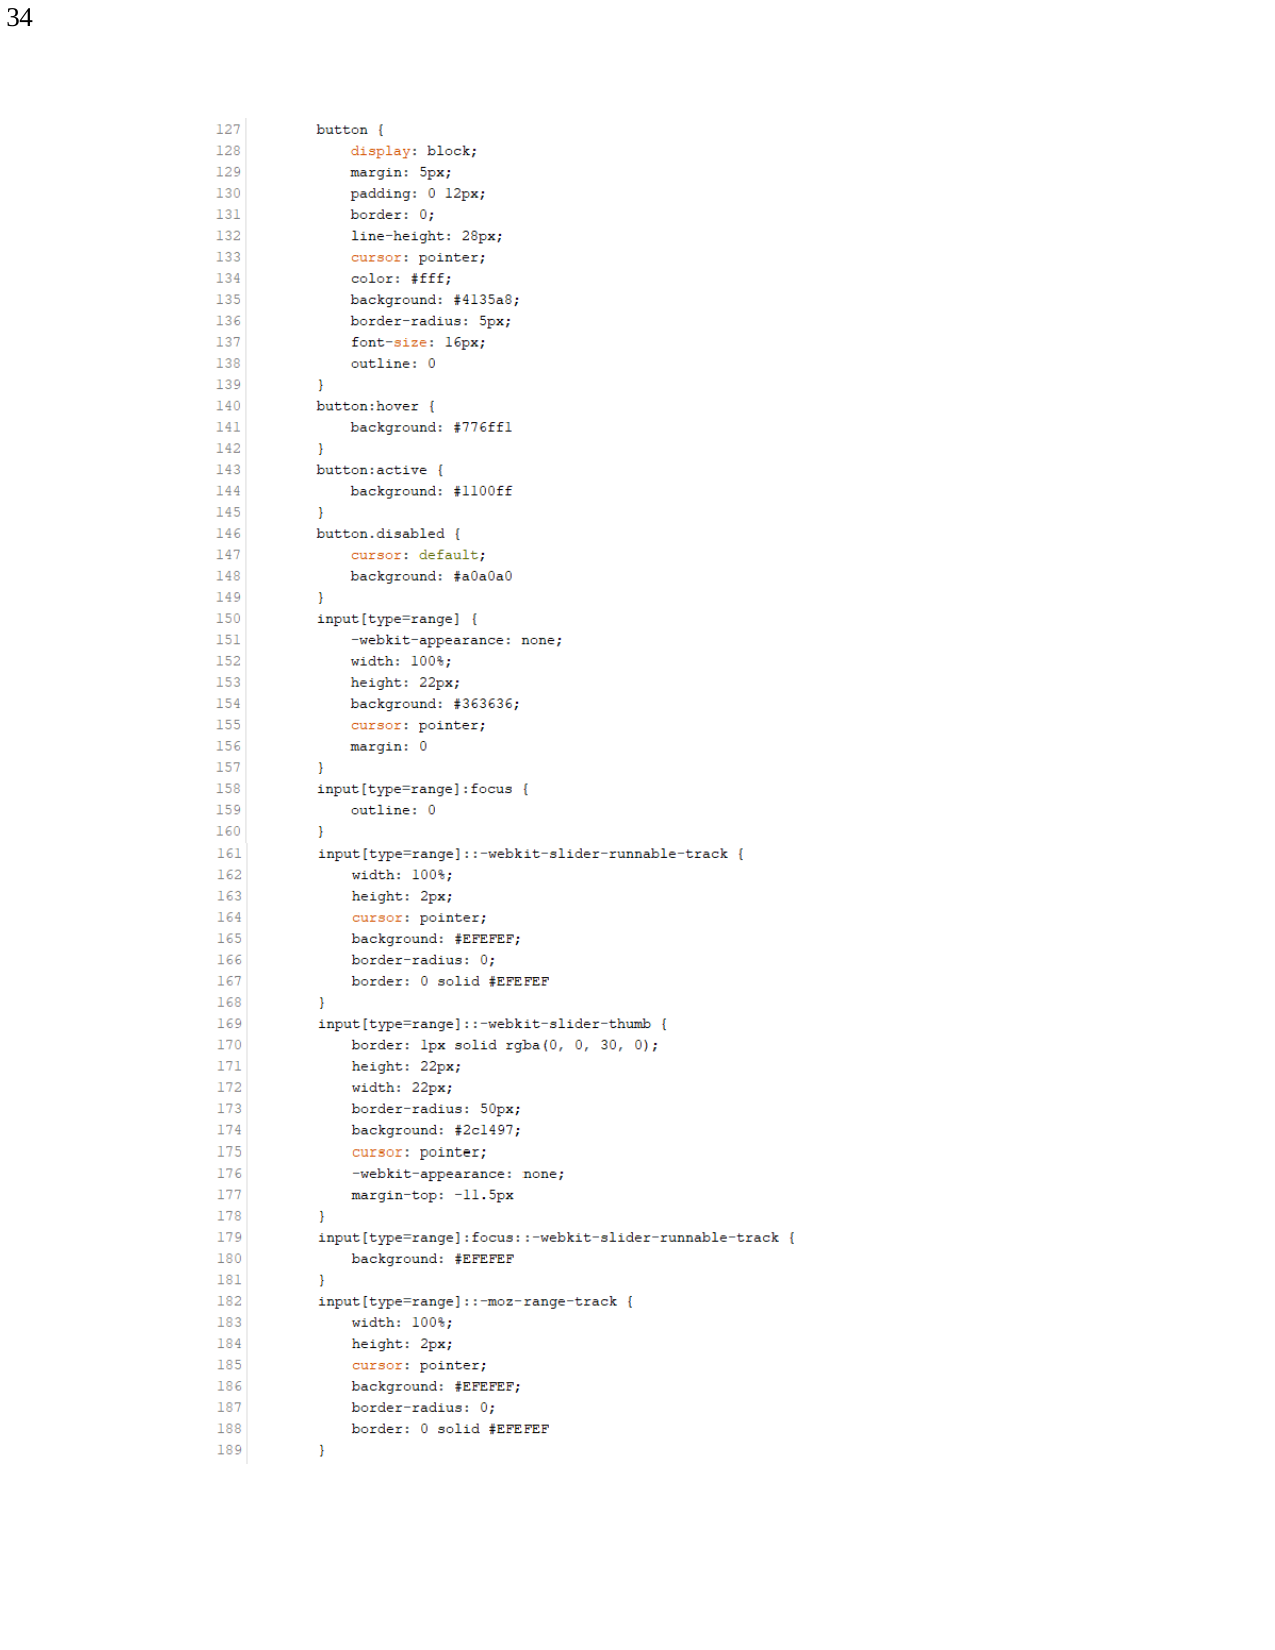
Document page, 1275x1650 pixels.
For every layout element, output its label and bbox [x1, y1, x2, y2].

picture [206, 118, 1155, 1464]
